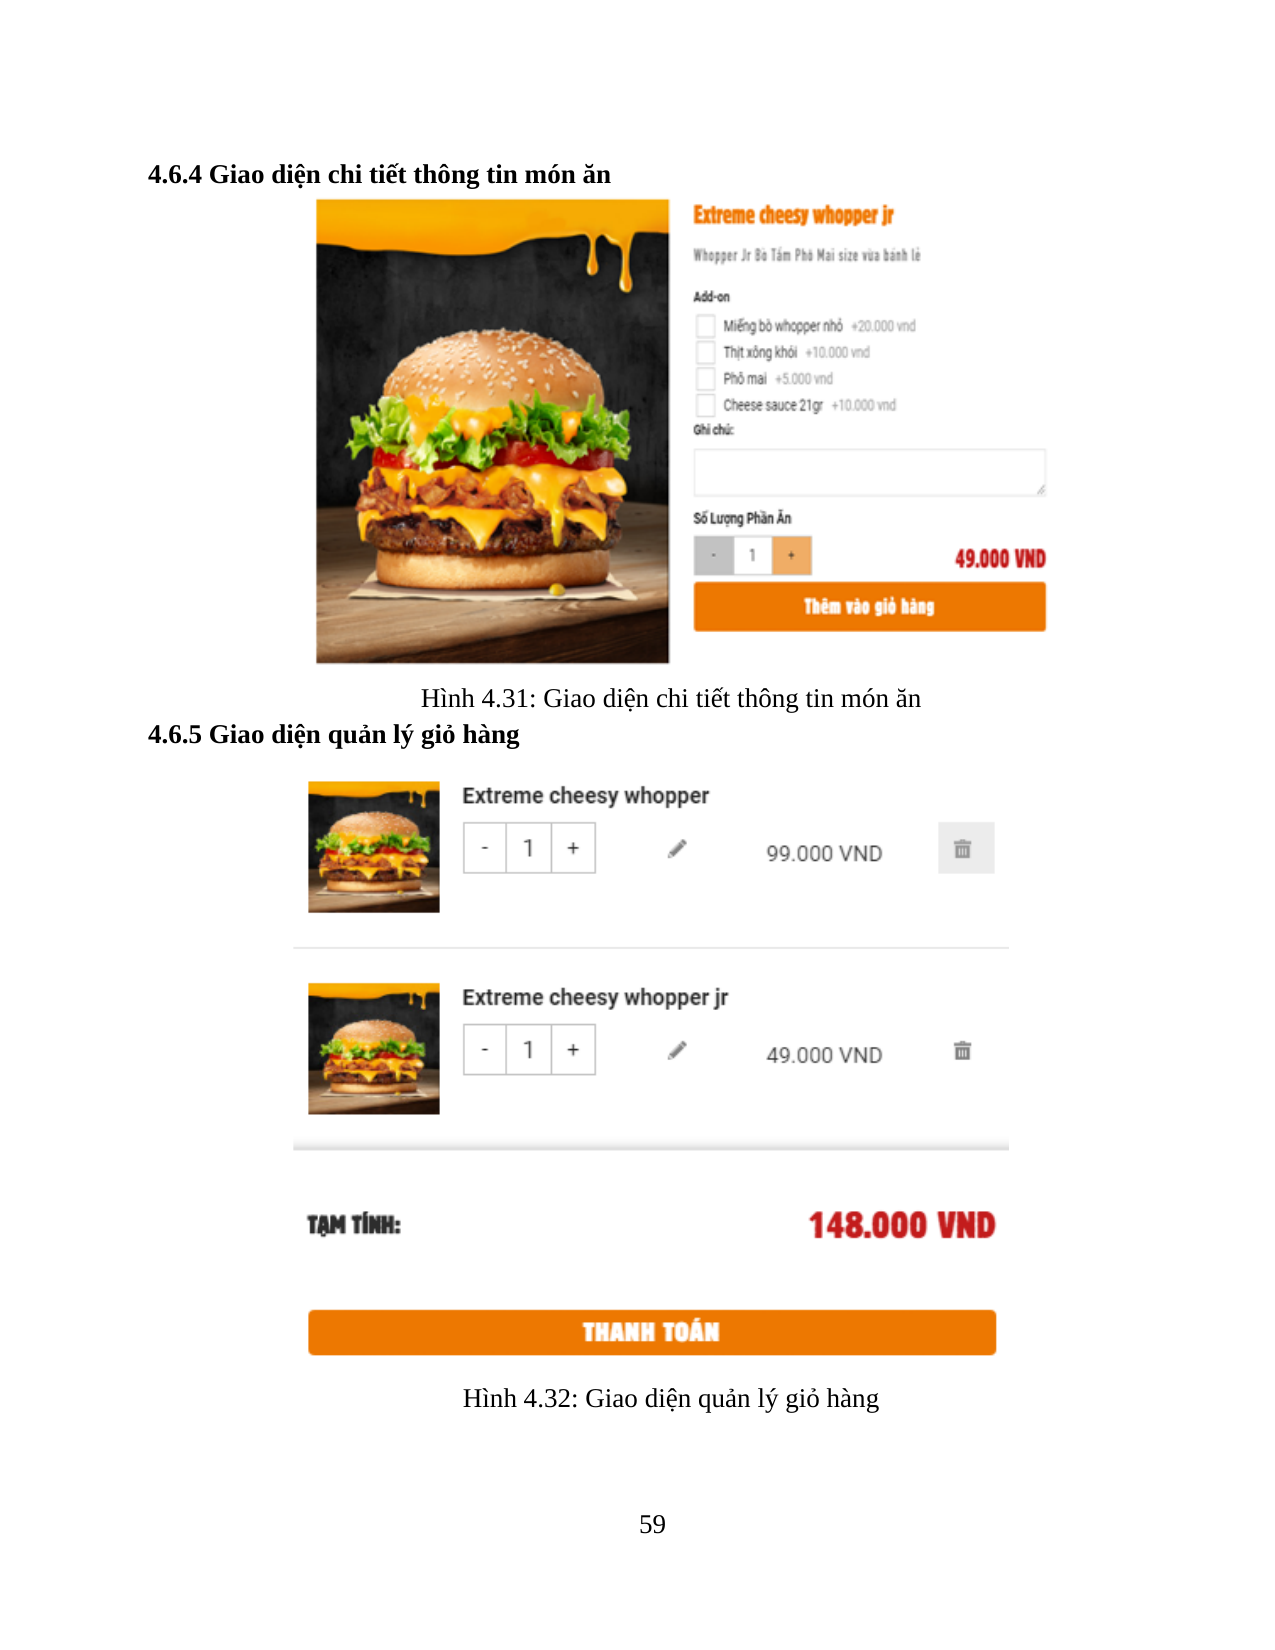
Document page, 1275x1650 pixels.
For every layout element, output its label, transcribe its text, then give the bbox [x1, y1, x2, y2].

picture [293, 752, 1009, 1379]
text Hình 4.32: Giao diện quản lý giỏ hàng [185, 1382, 1157, 1413]
text Hình 4.31: Giao diện chi tiết thông tin món ăn [185, 682, 1157, 713]
subtitle 4.6.5 Giao diện quản lý giỏ hàng [148, 718, 1046, 749]
picture [315, 193, 1058, 679]
subtitle 4.6.4 Giao diện chi tiết thông tin món ăn [148, 158, 1046, 190]
